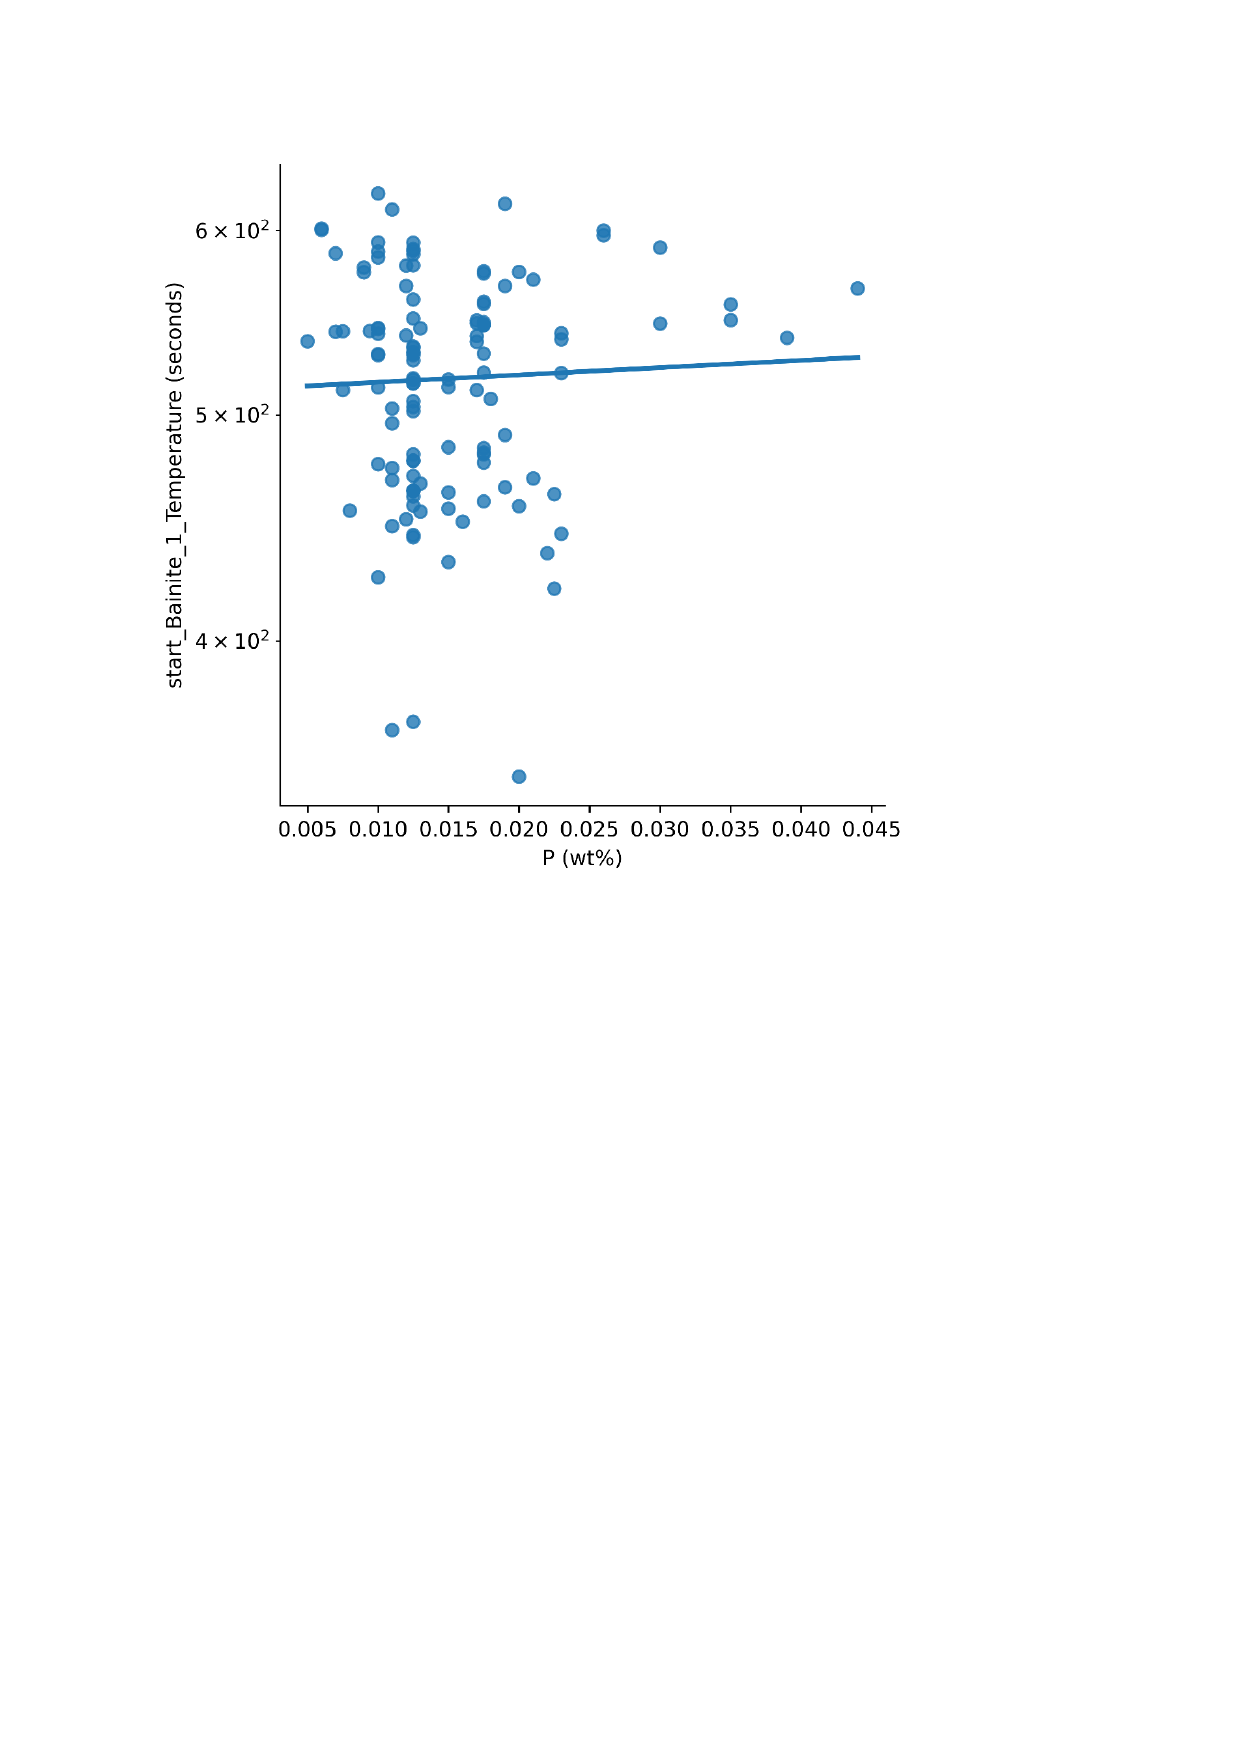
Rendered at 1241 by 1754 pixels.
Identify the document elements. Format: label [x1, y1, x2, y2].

picture [150, 150, 916, 884]
